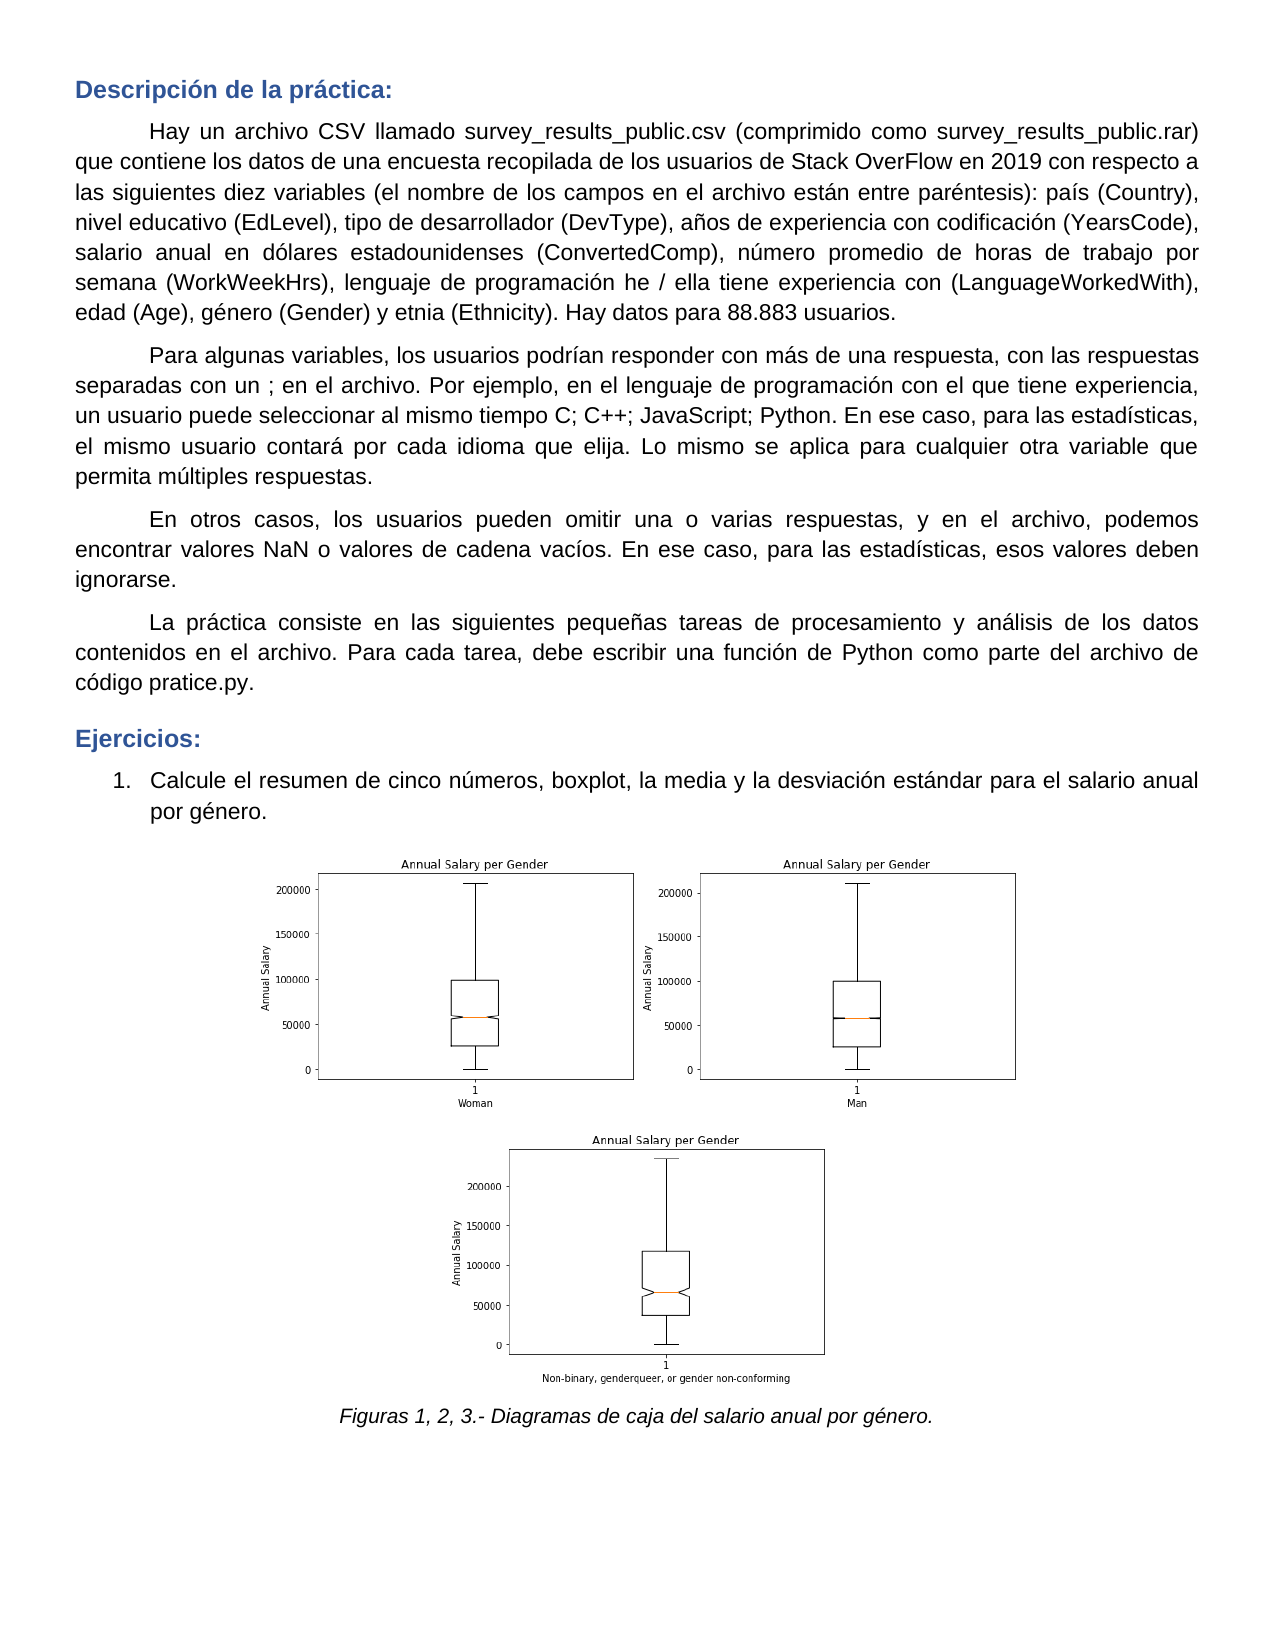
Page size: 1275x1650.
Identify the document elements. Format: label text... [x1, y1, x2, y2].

text Figuras 1, 2, 3.- Diagramas de caja del salario anual por género. [75, 1403, 1200, 1427]
list Calcule el resumen de cinco números, boxplot, la media y la desviación estándar para el salario anual por género. [112, 767, 1200, 824]
picture [255, 852, 1020, 1114]
subtitle Ejercicios: [75, 724, 1200, 753]
text Para algunas variables, los usuarios podrían responder con más de una respuesta, con las respuestas separadas con un ; en el archivo. Por ejemplo, en el lenguaje de programación con el que tiene experiencia, un usuario puede seleccionar al mismo tiempo C; C++; JavaScript; Python. En ese caso, para las estadísticas, el mismo usuario contará por cada idioma que elija. Lo mismo se aplica para cualquier otra variable que permita múltiples respuestas. [75, 342, 1200, 489]
text En otros casos, los usuarios pueden omitir una o varias respuestas, y en el archivo, podemos encontrar valores NaN o valores de cadena vacíos. En ese caso, para las estadísticas, esos valores deben ignorarse. [75, 506, 1200, 592]
text Hay un archivo CSV llamado survey_results_public.csv (comprimido como survey_results_public.rar) que contiene los datos de una encuesta recopilada de los usuarios de Stack OverFlow en 2019 con respecto a las siguientes diez variables (el nombre de los campos en el archivo están entre paréntesis): país (Country), nivel educativo (EdLevel), tipo de desarrollador (DevType), años de experiencia con codificación (YearsCode), salario anual en dólares estadounidenses (ConvertedComp), número promedio de horas de trabajo por semana (WorkWeekHrs), lenguaje de programación he / ella tiene experiencia con (LanguageWorkedWith), edad (Age), género (Gender) y etnia (Ethnicity). Hay datos para 88.883 usuarios. [75, 118, 1200, 326]
picture [446, 1128, 829, 1389]
text La práctica consiste en las siguientes pequeñas tareas de procesamiento y análisis de los datos contenidos en el archivo. Para cada tarea, debe escribir una función de Python como parte del archivo de código pratice.py. [75, 609, 1200, 696]
subtitle Descripción de la práctica: [75, 75, 1200, 104]
